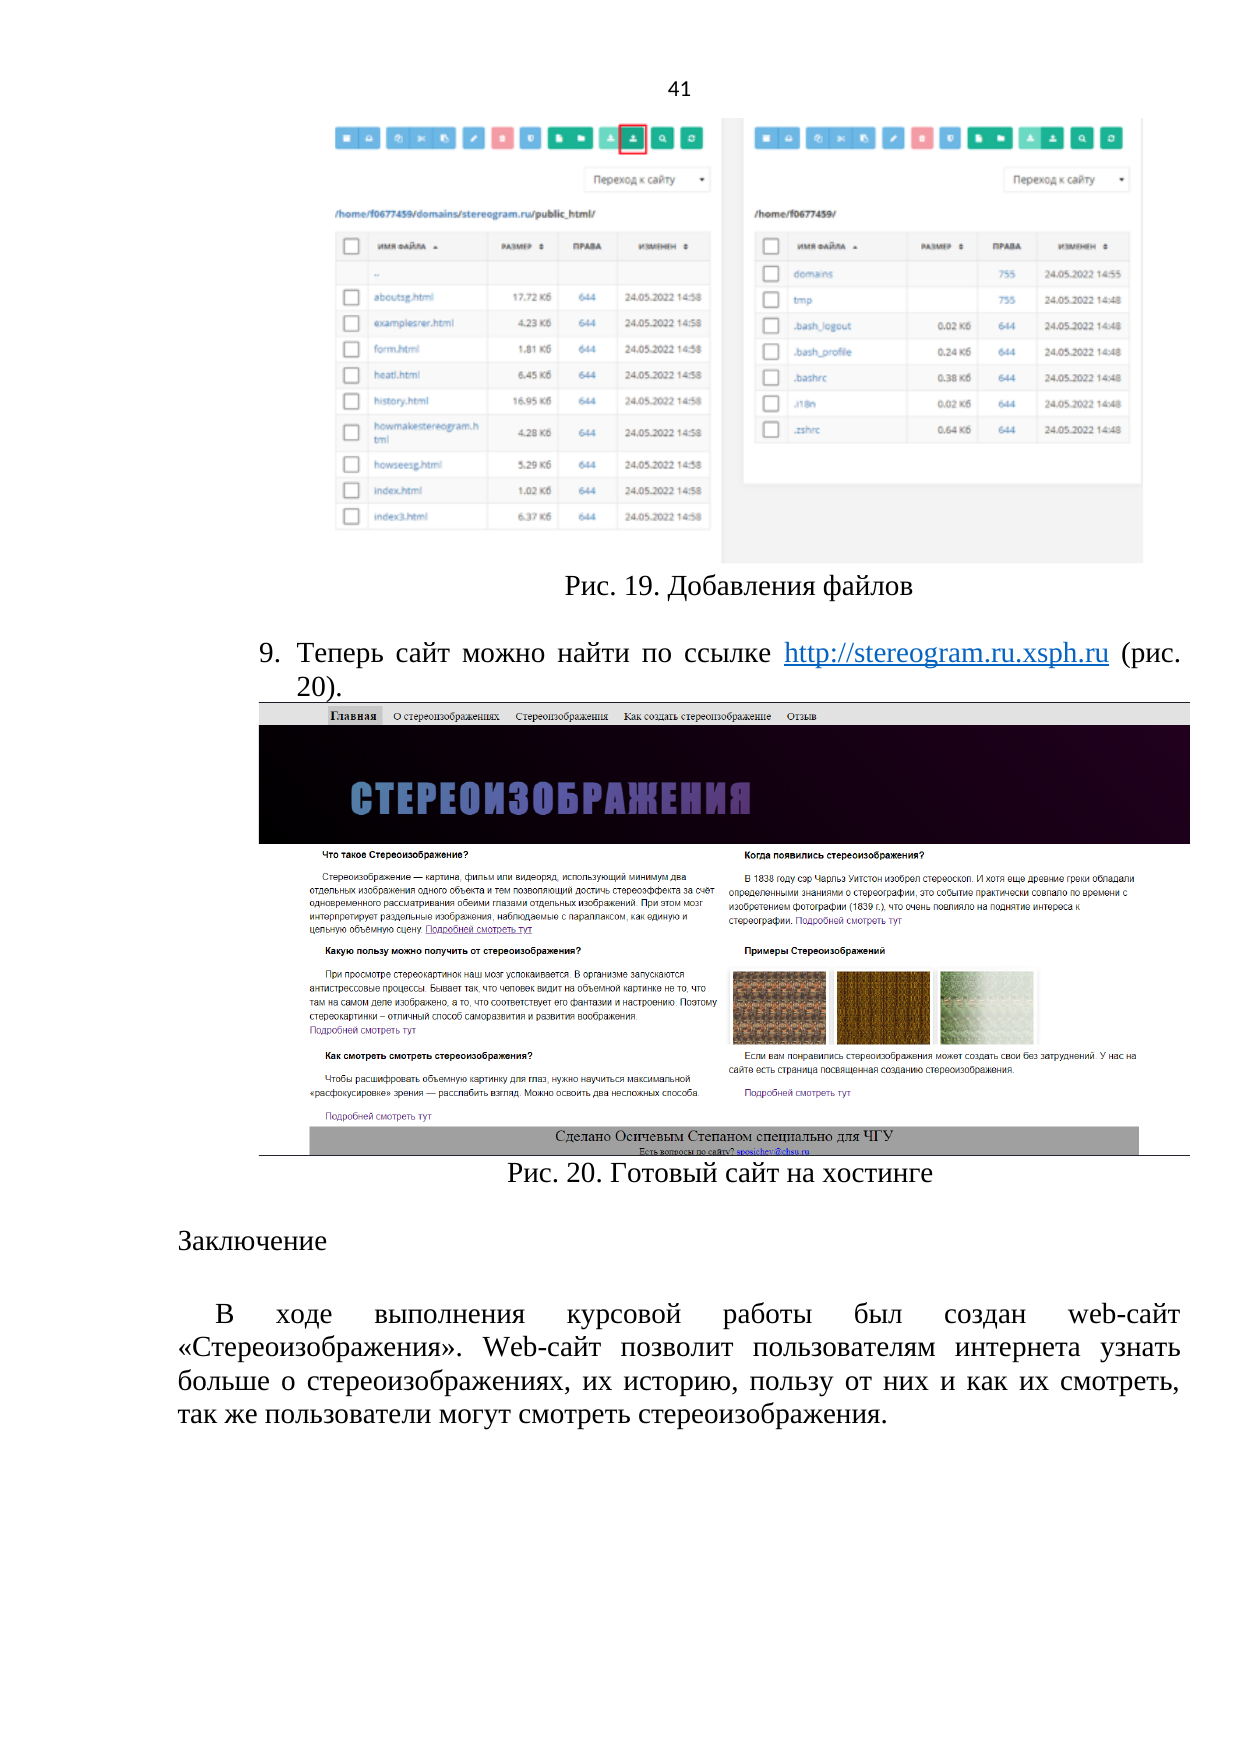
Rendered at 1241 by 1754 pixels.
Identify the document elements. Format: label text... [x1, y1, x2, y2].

picture [334, 118, 1144, 569]
picture [258, 702, 1190, 1156]
text В ходе выполнения курсовой работы был создан web-сайт «Стереоизображения». Web-сайт позволит пользователям интернета узнать больше о стереоизображениях, их историю, пользу от них и как их смотреть, так же пользователи могут смотреть стереоизображения. [177, 1296, 1181, 1430]
list Теперь сайт можно найти по ссылке http://stereogram.ru.xsph.ru (рис. 20). [259, 635, 1181, 702]
subtitle Заключение [177, 1223, 1181, 1296]
list Рис. 19. Добавления файлов [296, 568, 1181, 602]
text Рис. 20. Готовый сайт на хостинге [259, 1156, 1181, 1189]
